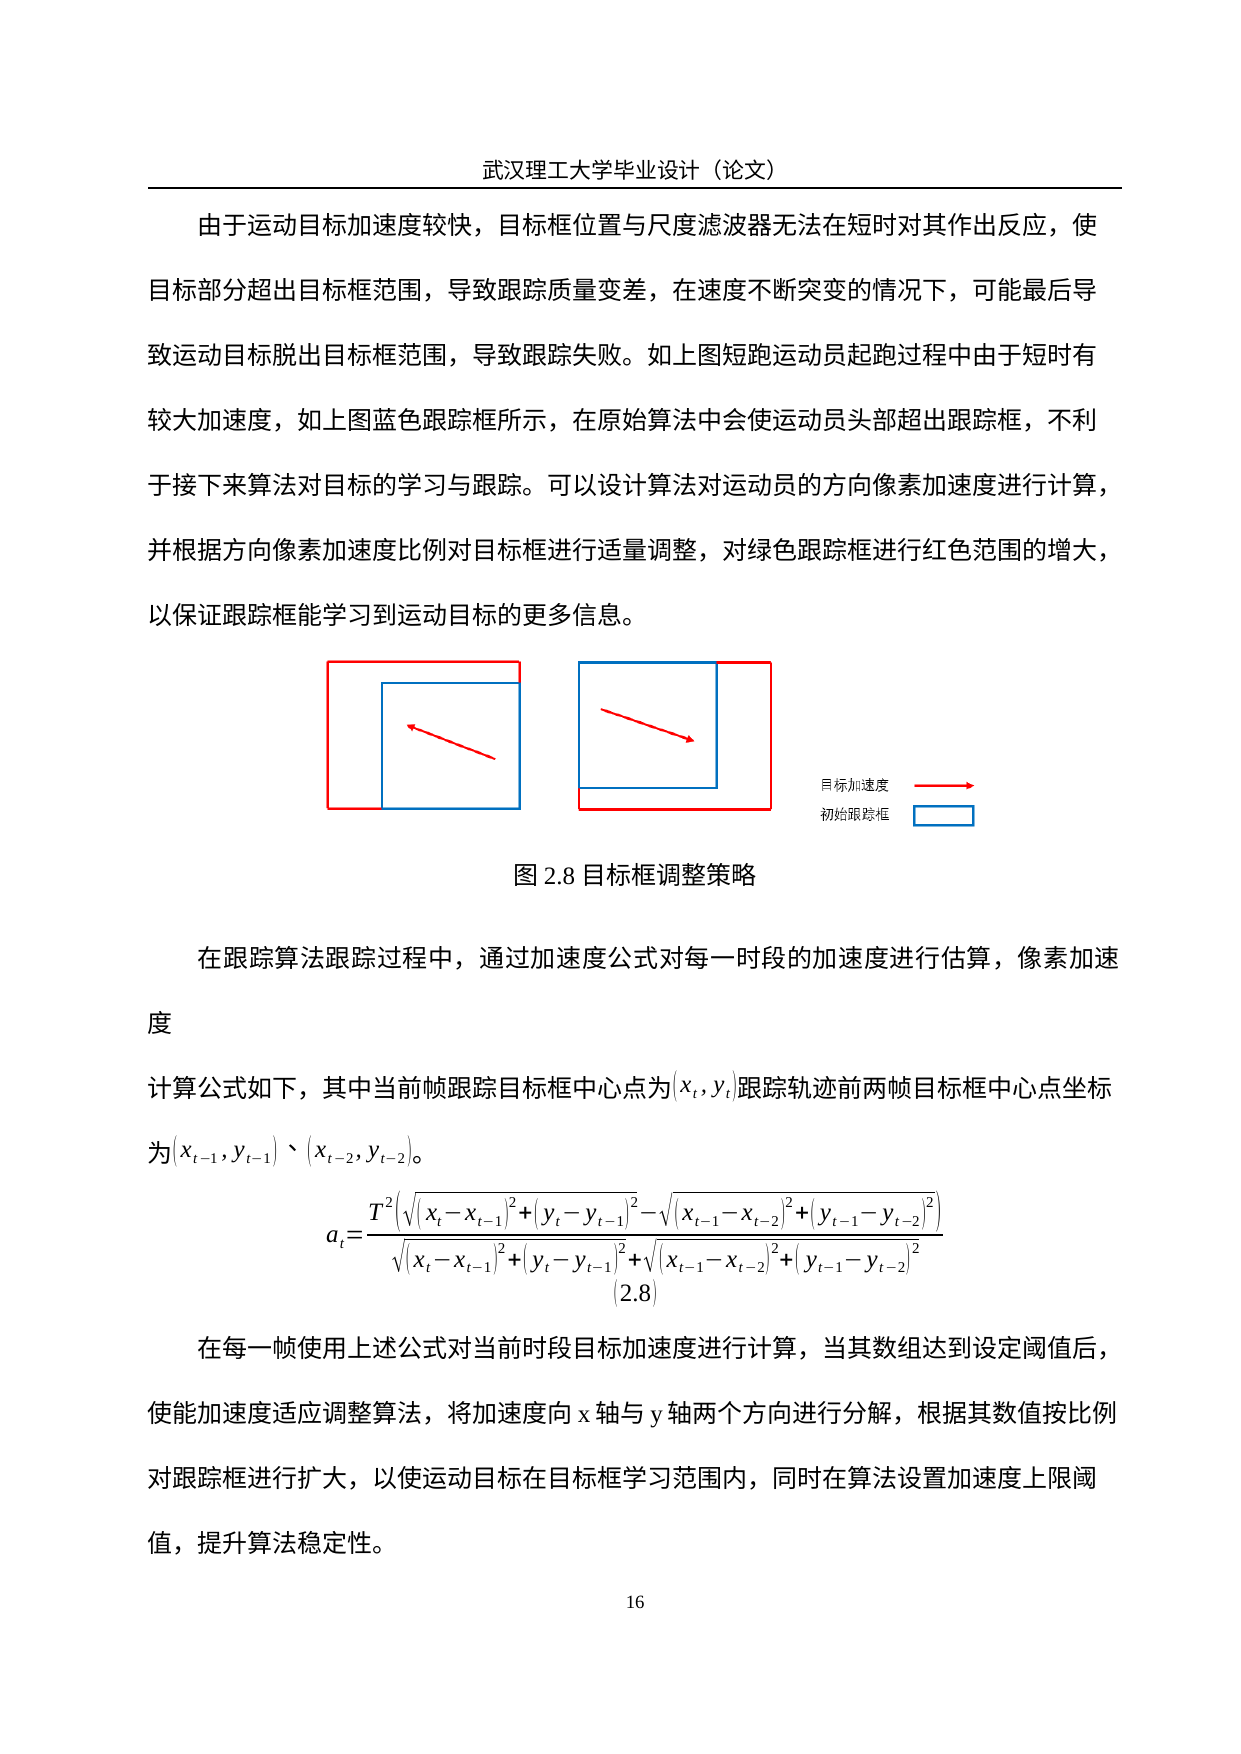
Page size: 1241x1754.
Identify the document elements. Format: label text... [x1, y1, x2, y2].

text 在每一帧使用上述公式对当前时段目标加速度进行计算，当其数组达到设定阈值后，使能加速度适应调整算法，将加速度向x轴与y轴两个方向进行分解，根据其数值按比例对跟踪框进行扩大，以使运动目标在目标框学习范围内，同时在算法设置加速度上限阈值，提升算法稳定性。 [148, 1314, 1122, 1574]
text 图2.8 目标框调整策略 [148, 841, 1122, 906]
text 由于运动目标加速度较快，目标框位置与尺度滤波器无法在短时对其作出反应，使目标部分超出目标框范围，导致跟踪质量变差，在速度不断突变的情况下，可能最后导致运动目标脱出目标框范围，导致跟踪失败。如上图短跑运动员起跑过程中由于短时有较大加速度，如上图蓝色跟踪框所示，在原始算法中会使运动员头部超出跟踪框，不利于接下来算法对目标的学习与跟踪。可以设计算法对运动员的方向像素加速度进行计算，并根据方向像素加速度比例对目标框进行适量调整，对绿色跟踪框进行红色范围的增大，以保证跟踪框能学习到运动目标的更多信息。 [148, 191, 1122, 646]
text 在跟踪算法跟踪过程中，通过加速度公式对每一时段的加速度进行估算，像素加速度 [148, 924, 1122, 1054]
picture [252, 646, 1017, 833]
text 计算公式如下，其中当前帧跟踪目标框中心点为跟踪轨迹前两帧目标框中心点坐标为。 [148, 1054, 1122, 1184]
